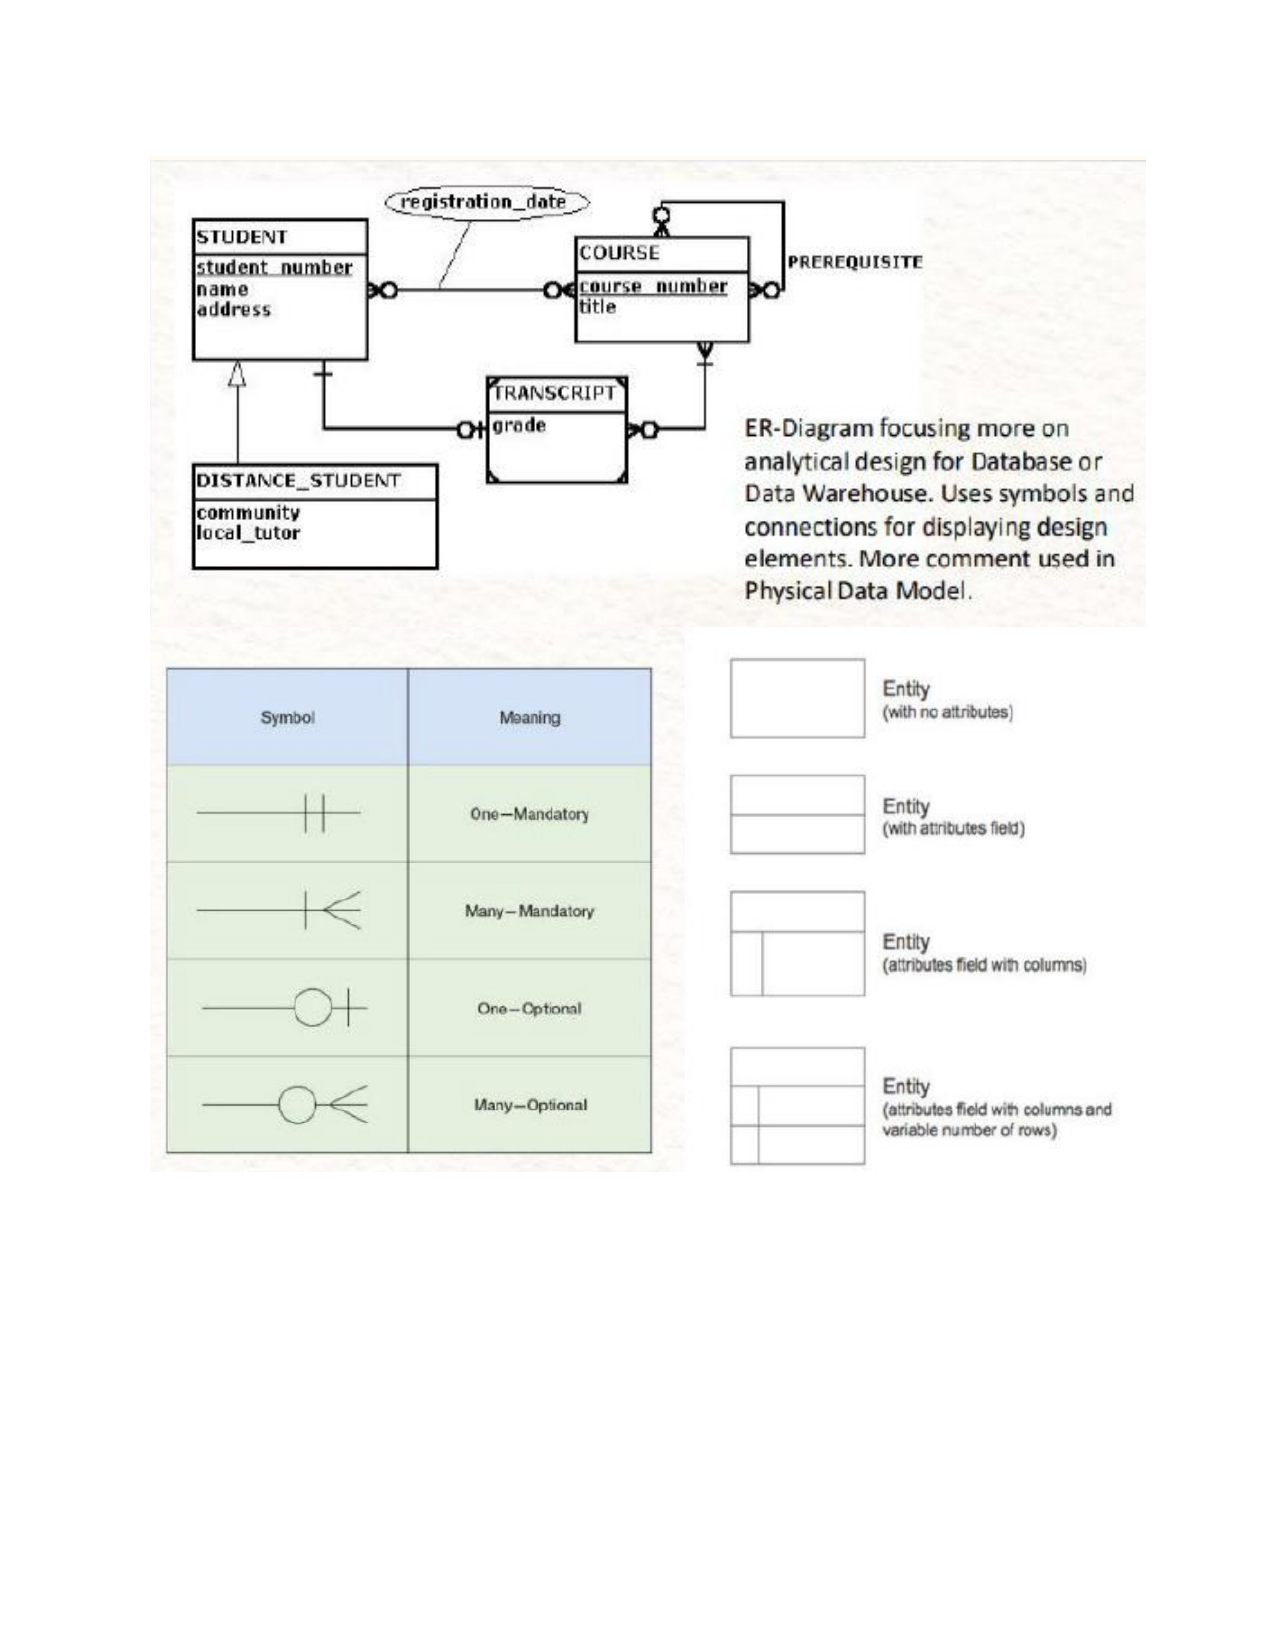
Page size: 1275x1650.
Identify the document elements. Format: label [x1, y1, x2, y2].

picture [150, 156, 1146, 1172]
